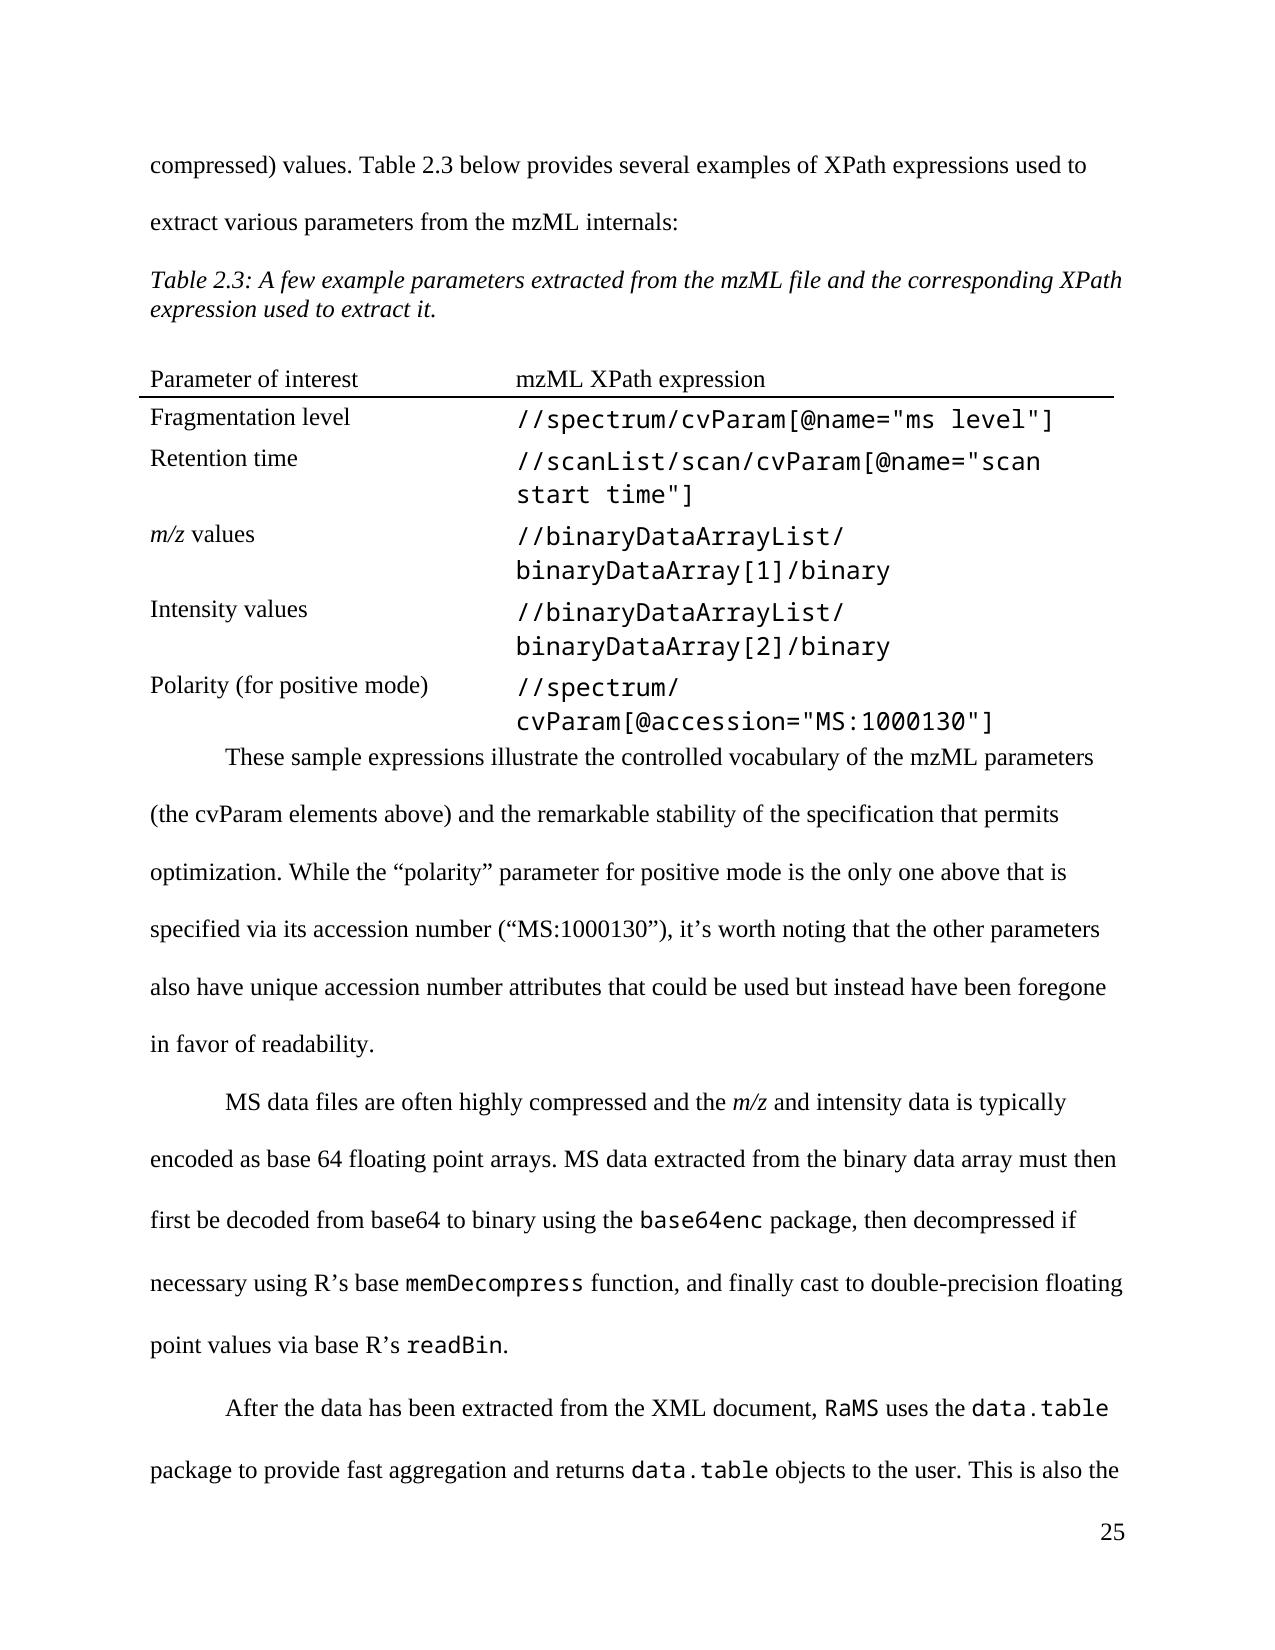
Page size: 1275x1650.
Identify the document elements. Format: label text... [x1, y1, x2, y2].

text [150, 150, 1125, 236]
text Table 2.3: A few example parameters extracted from the mzML file and the corresponding XPath expression used to extract it. [150, 265, 1125, 322]
text These sample expressions illustrate the controlled vocabulary of the mzML parameters (the cvParam elements above) and the remarkable stability of the specification that permits optimization. While the “polarity” parameter for positive mode is the only one above that is specified via its accession number (“MS:1000130”), it’s worth noting that the other parameters also have unique accession number attributes that could be used but instead have been foregone in favor of readability. [150, 742, 1125, 1058]
table_cell //spectrum/cvParam[@accession="MS:1000130"] [504, 666, 1114, 742]
table_header Parameter of interest [139, 360, 504, 396]
table_cell Polarity (for positive mode) [139, 666, 504, 742]
table_header mzML XPath expression [504, 360, 1114, 396]
text MS data files are often highly compressed and the m/z and intensity data is typically encoded as base 64 floating point arrays. MS data extracted from the binary data array must then first be decoded from base64 to binary using the base64enc package, then decompressed if necessary using R’s base memDecompress function, and finally cast to double-precision floating point values via base R’s readBin. [150, 1087, 1125, 1361]
table_cell m/z values [139, 515, 504, 591]
table_cell Intensity values [139, 591, 504, 666]
table_cell //binaryDataArrayList/binaryDataArray[2]/binary [504, 591, 1114, 666]
table_cell //spectrum/cvParam[@name="ms level"] [504, 398, 1114, 439]
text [150, 1392, 1125, 1486]
table_cell Retention time [139, 439, 504, 515]
table_cell Fragmentation level [139, 398, 504, 439]
table_cell //binaryDataArrayList/binaryDataArray[1]/binary [504, 515, 1114, 591]
table_cell //scanList/scan/cvParam[@name="scan start time"] [504, 439, 1114, 515]
